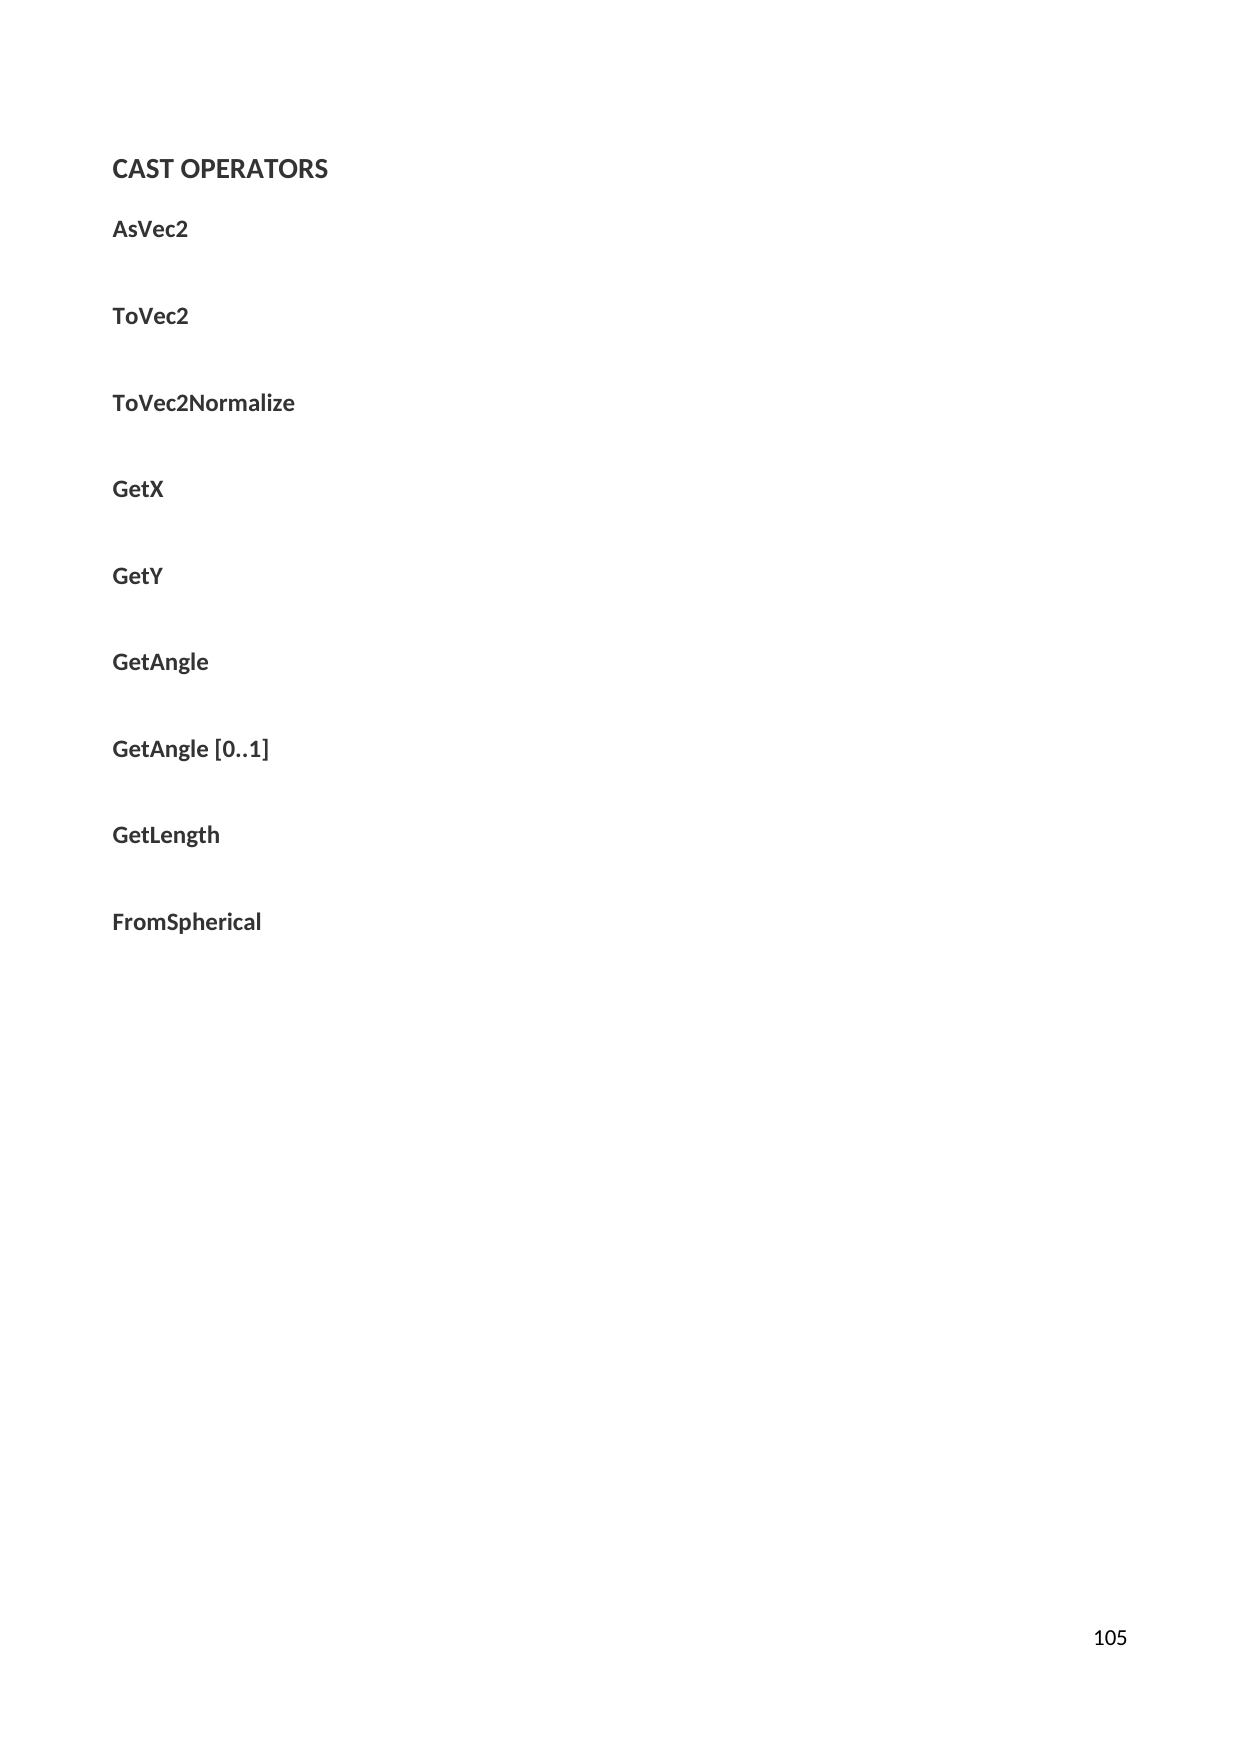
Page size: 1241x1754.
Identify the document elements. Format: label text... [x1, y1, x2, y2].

text GetY [112, 560, 1128, 590]
text GetAngle [112, 646, 1128, 677]
text FromSpherical [112, 906, 1128, 937]
text GetLength [112, 819, 1128, 850]
text AsVec2 [112, 214, 1128, 244]
text ToVec2Normalize [112, 387, 1128, 417]
text GetAngle [0..1] [112, 733, 1128, 763]
text ToVec2 [112, 300, 1128, 331]
text GetX [112, 473, 1128, 504]
text CAST OPERATORS [112, 150, 1128, 186]
